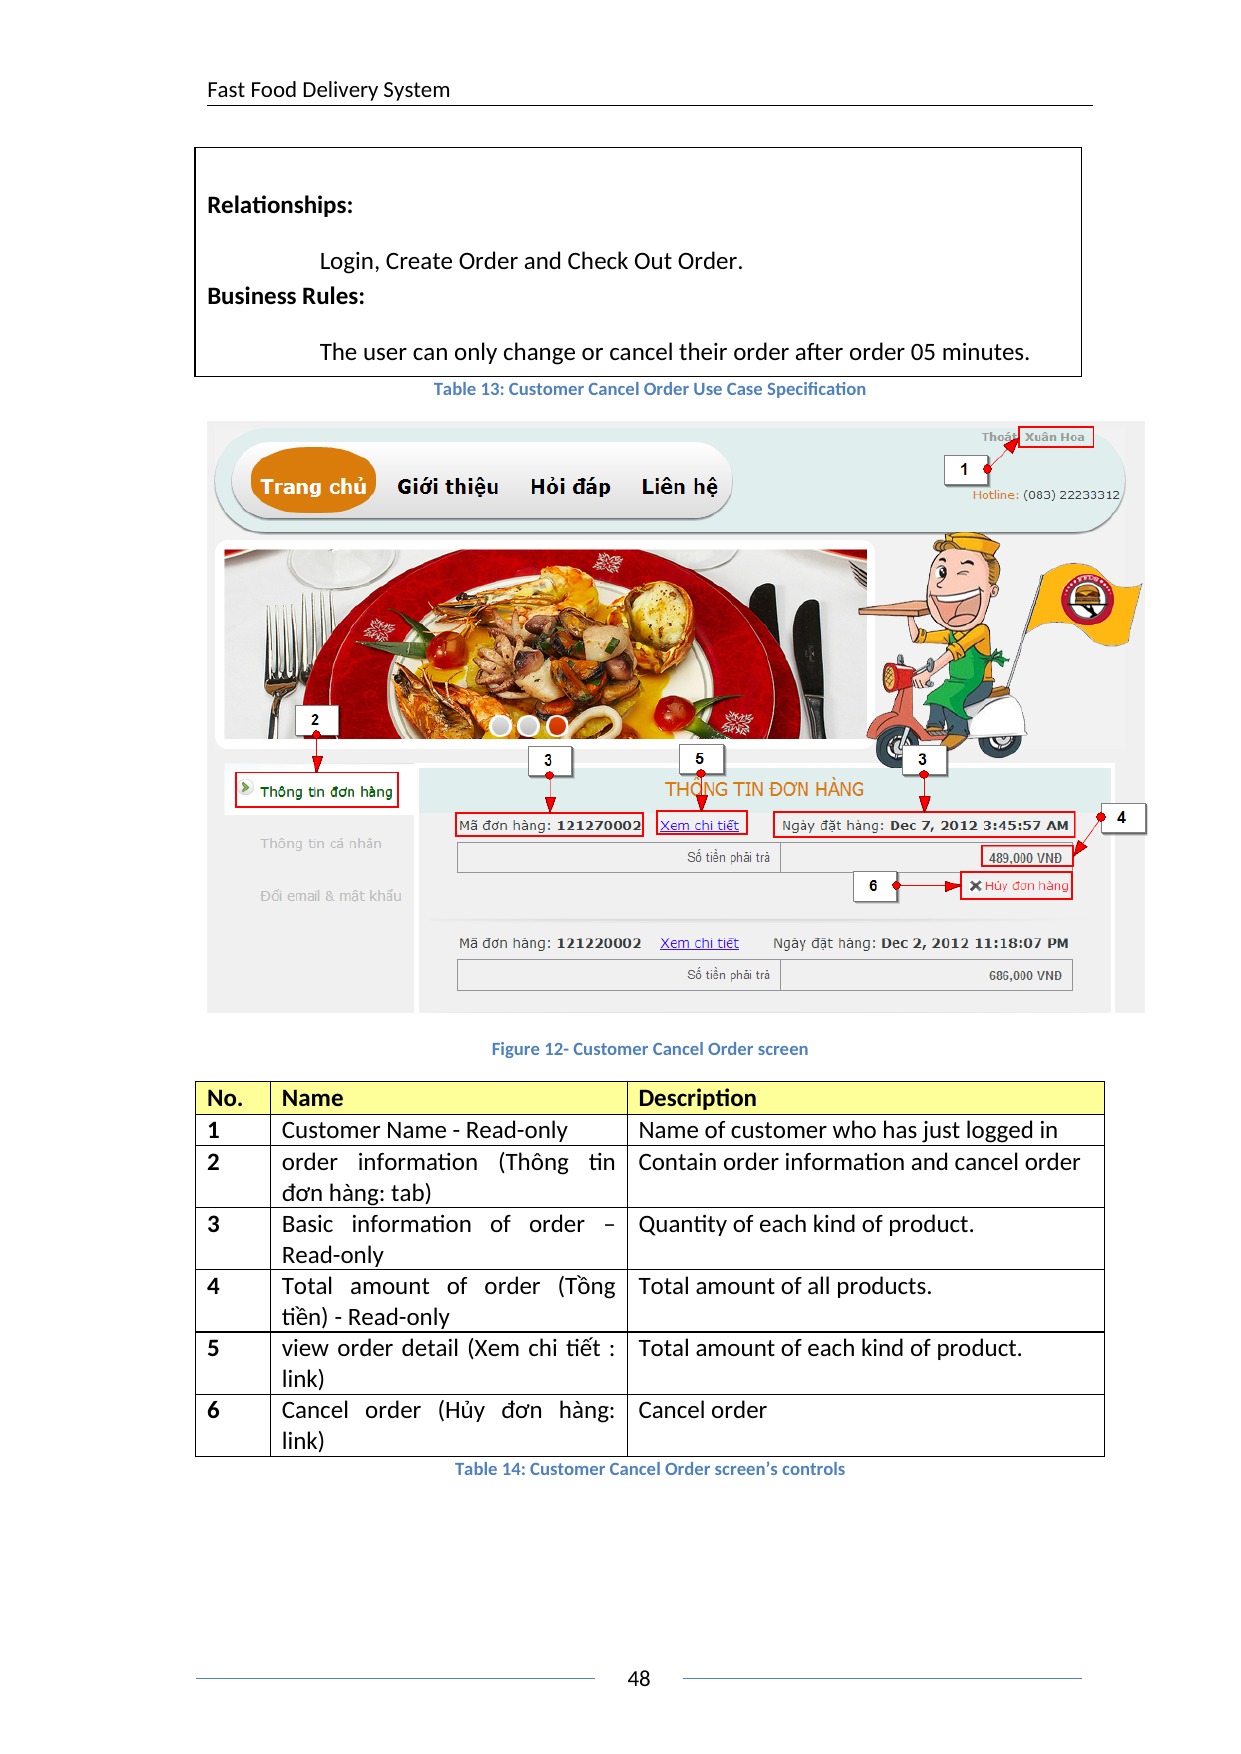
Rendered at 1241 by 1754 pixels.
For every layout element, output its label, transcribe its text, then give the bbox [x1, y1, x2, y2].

table_cell Total amount of all products. [628, 1270, 1104, 1331]
table_cell view order detail (Xem chi tiết : link) [271, 1333, 627, 1393]
table_cell Total amount of order (Tồng tiền) - Read-only [271, 1270, 627, 1331]
table_header No. [196, 1082, 270, 1114]
picture [207, 421, 1148, 1013]
table_cell 3 [196, 1208, 270, 1269]
table_cell 4 [196, 1270, 270, 1331]
table_cell Cancel order (Hủy đơn hàng: link) [271, 1395, 627, 1456]
table_cell Basic information of order – Read-only [271, 1208, 627, 1269]
table_cell Cancel order [628, 1395, 1104, 1456]
table_cell order information (Thông tin đơn hàng: tab) [271, 1146, 627, 1207]
table_header Name [271, 1082, 627, 1114]
table_cell Total amount of each kind of product. [628, 1333, 1104, 1393]
table_cell Quantity of each kind of product. [628, 1208, 1104, 1269]
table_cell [196, 148, 1081, 376]
table_cell 2 [196, 1146, 270, 1207]
table_cell 6 [196, 1395, 270, 1456]
table_cell 1 [196, 1115, 270, 1145]
table_header Description [628, 1082, 1104, 1114]
table_cell Contain order information and cancel order [628, 1146, 1104, 1207]
table_cell Name of customer who has just logged in [628, 1115, 1104, 1145]
table_cell 5 [196, 1333, 270, 1393]
table_cell Customer Name - Read-only [271, 1115, 627, 1145]
